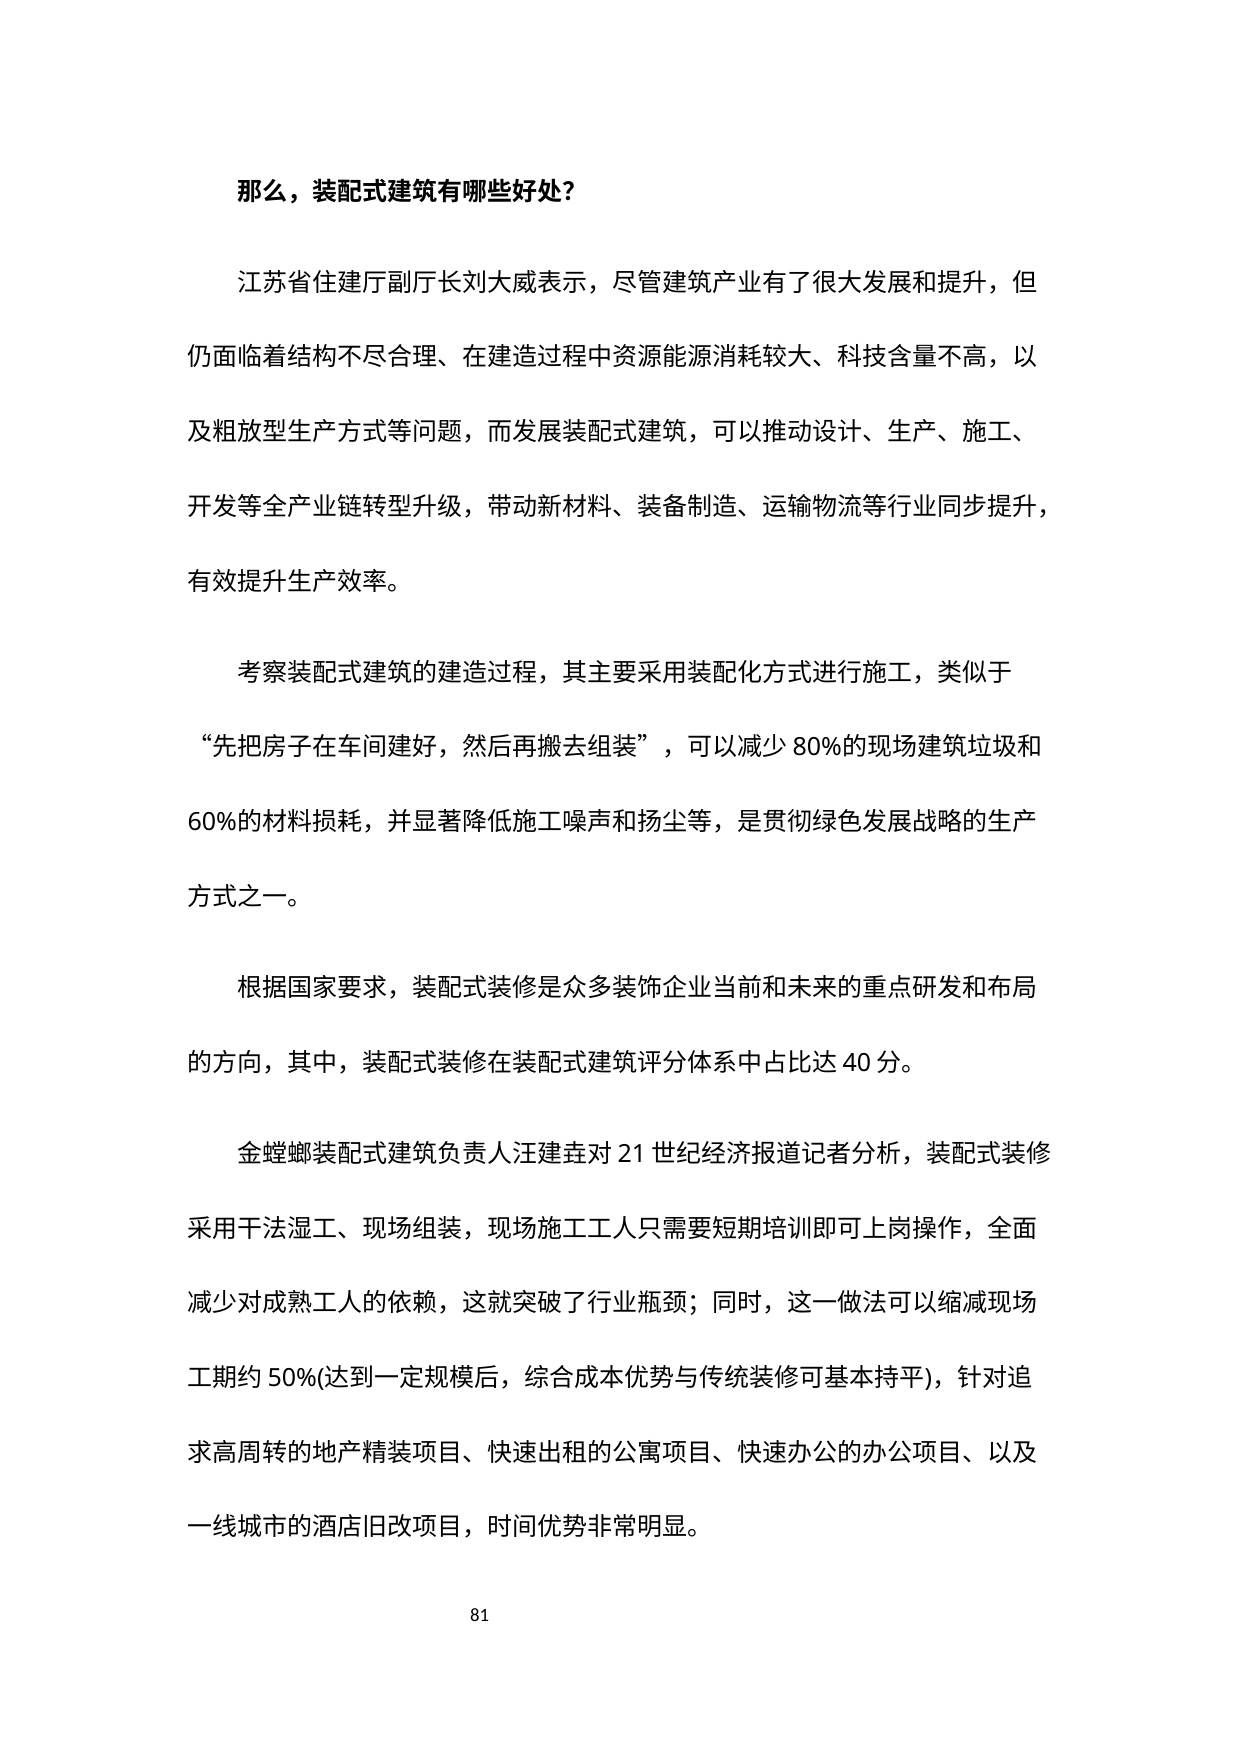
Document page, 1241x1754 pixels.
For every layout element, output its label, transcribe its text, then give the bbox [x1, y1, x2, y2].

text 考察装配式建筑的建造过程，其主要采用装配化方式进行施工，类似于“先把房子在车间建好，然后再搬去组装”，可以减少80%的现场建筑垃圾和60%的材料损耗，并显著降低施工噪声和扬尘等，是贯彻绿色发展战略的生产方式之一。 [187, 638, 1053, 927]
text 江苏省住建厅副厅长刘大威表示，尽管建筑产业有了很大发展和提升，但仍面临着结构不尽合理、在建造过程中资源能源消耗较大、科技含量不高，以及粗放型生产方式等问题，而发展装配式建筑，可以推动设计、生产、施工、开发等全产业链转型升级，带动新材料、装备制造、运输物流等行业同步提升，有效提升生产效率。 [187, 248, 1053, 612]
text 那么，装配式建筑有哪些好处？ [187, 157, 1053, 222]
text 金螳螂装配式建筑负责人汪建垚对21世纪经济报道记者分析，装配式装修采用干法湿工、现场组装，现场施工工人只需要短期培训即可上岗操作，全面减少对成熟工人的依赖，这就突破了行业瓶颈；同时，这一做法可以缩减现场工期约50%(达到一定规模后，综合成本优势与传统装修可基本持平)，针对追求高周转的地产精装项目、快速出租的公寓项目、快速办公的办公项目、以及一线城市的酒店旧改项目，时间优势非常明显。 [187, 1119, 1053, 1557]
text 根据国家要求，装配式装修是众多装饰企业当前和未来的重点研发和布局的方向，其中，装配式装修在装配式建筑评分体系中占比达40分。 [187, 953, 1053, 1093]
